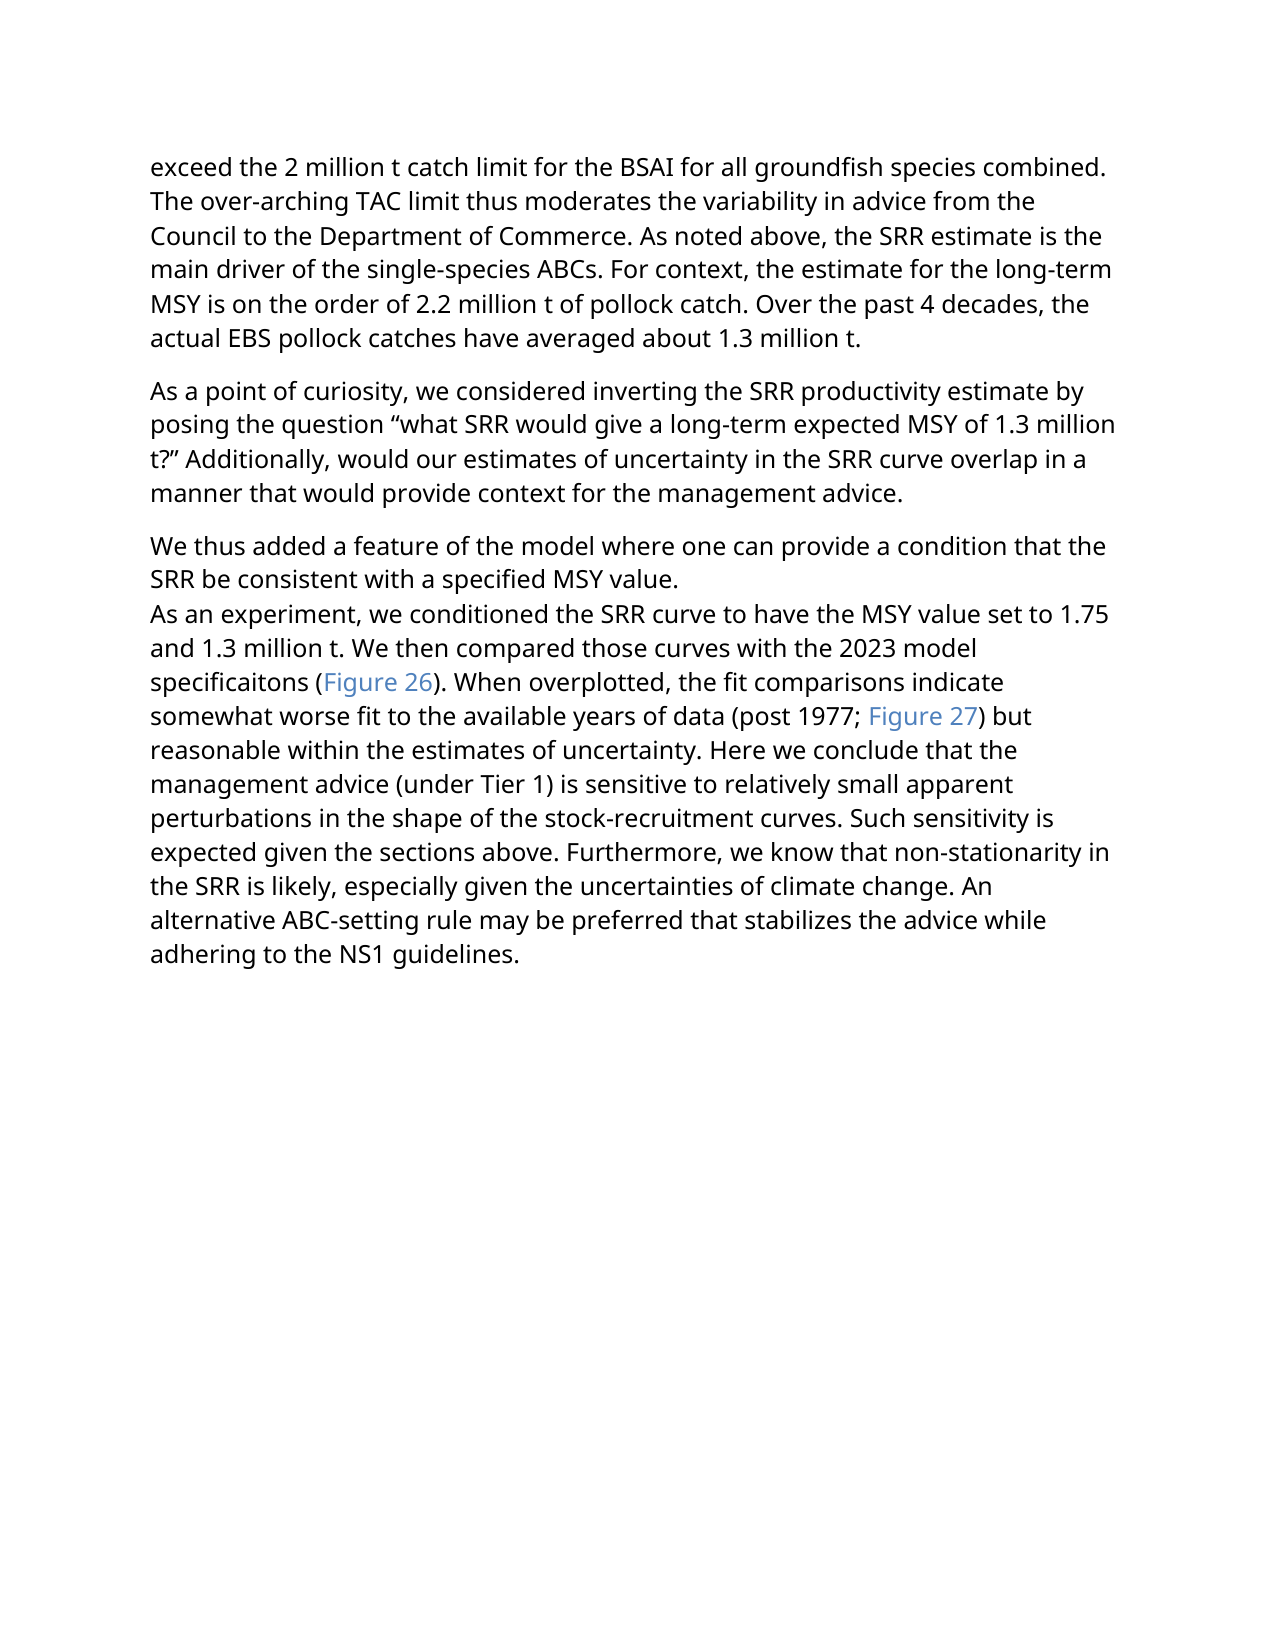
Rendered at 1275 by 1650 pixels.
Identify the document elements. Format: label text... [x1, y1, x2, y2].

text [150, 150, 1125, 354]
text As a point of curiosity, we considered inverting the SRR productivity estimate by posing the question “what SRR would give a long-term expected MSY of 1.3 million t?” Additionally, would our estimates of uncertainty in the SRR curve overlap in a manner that would provide context for the management advice. [150, 373, 1125, 509]
text We thus added a feature of the model where one can provide a condition that the SRR be consistent with a specified MSY value. As an experiment, we conditioned the SRR curve to have the MSY value set to 1.75 and 1.3 million t. We then compared those curves with the 2023 model specificaitons (Figure 26). When overplotted, the fit comparisons indicate somewhat worse fit to the available years of data (post 1977; Figure 27) but reasonable within the estimates of uncertainty. Here we conclude that the management advice (under Tier 1) is sensitive to relatively small apparent perturbations in the shape of the stock-recruitment curves. Such sensitivity is expected given the sections above. Furthermore, we know that non-stationarity in the SRR is likely, especially given the uncertainties of climate change. An alternative ABC-setting rule may be preferred that stabilizes the advice while adhering to the NS1 guidelines. [150, 528, 1125, 971]
